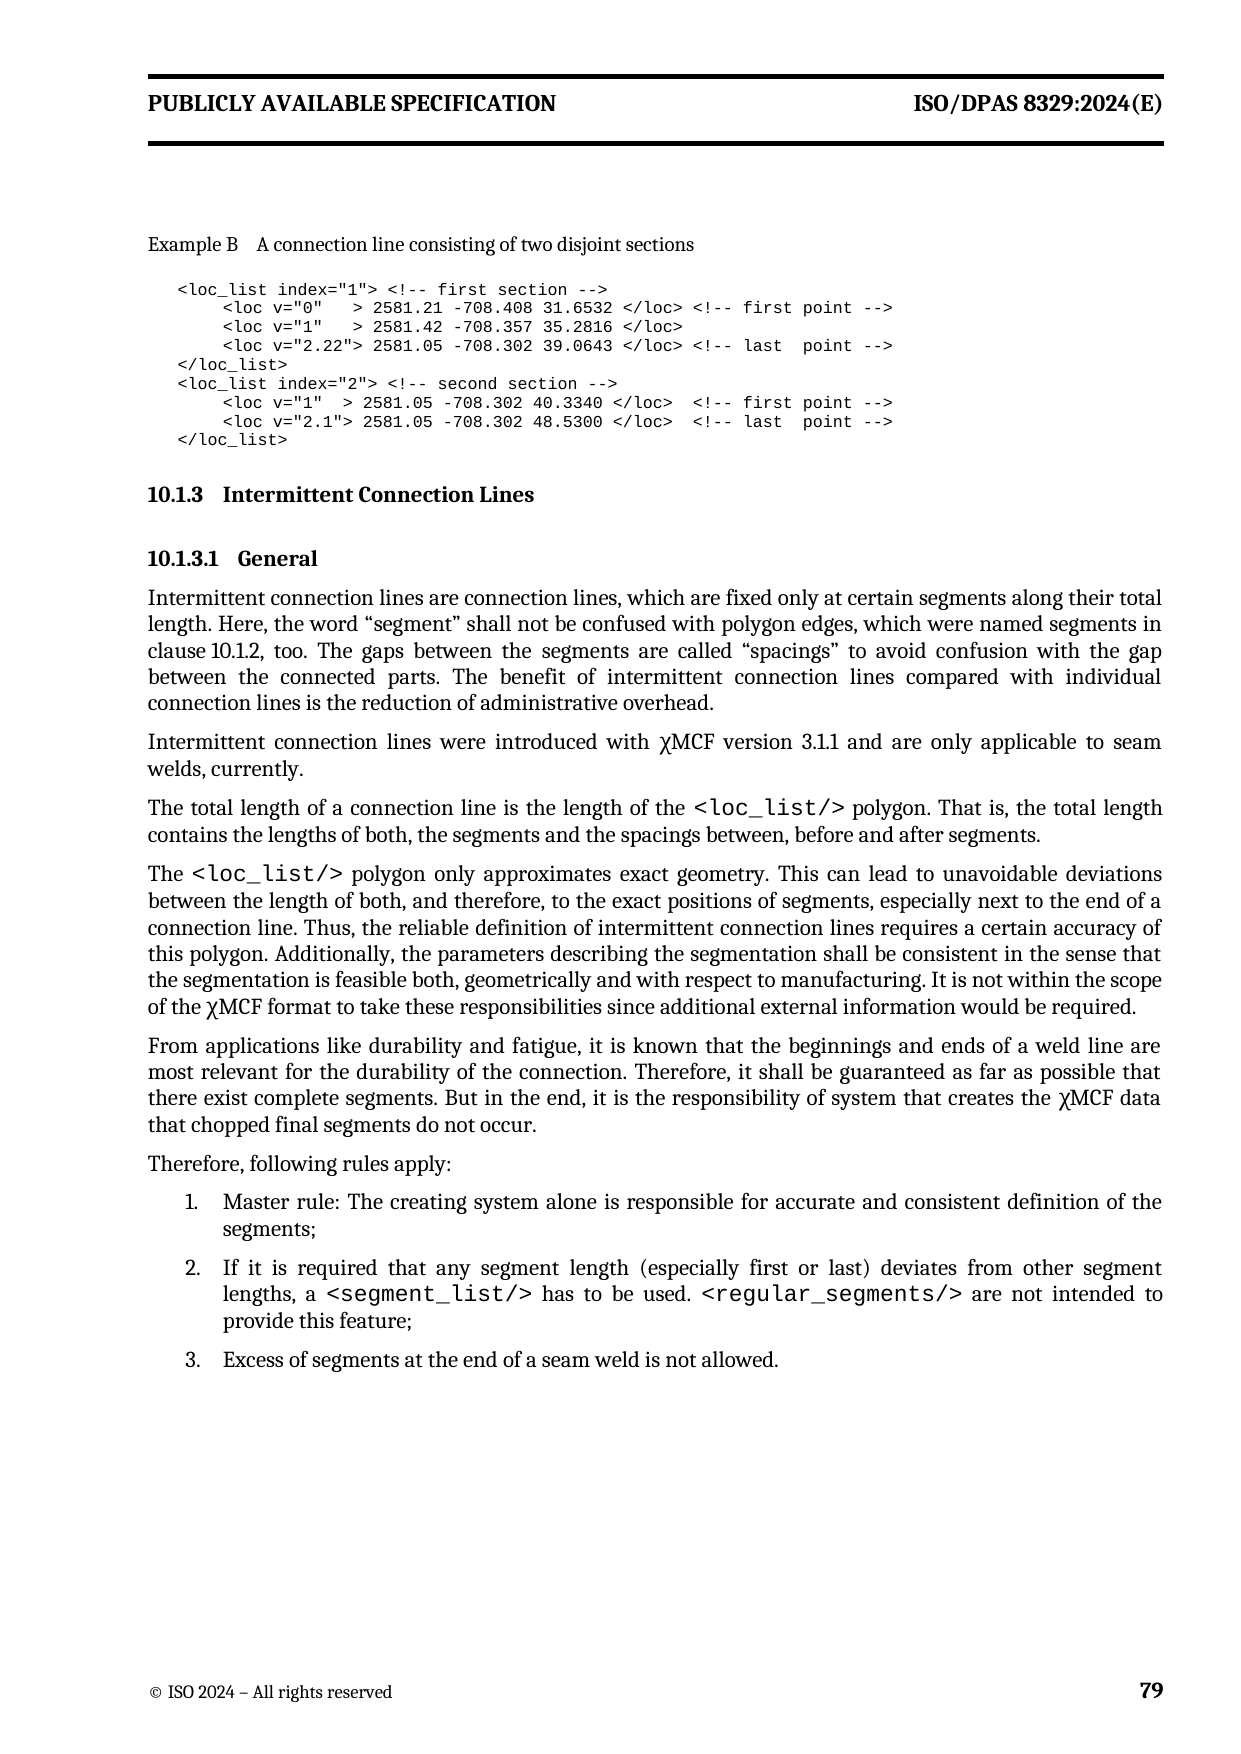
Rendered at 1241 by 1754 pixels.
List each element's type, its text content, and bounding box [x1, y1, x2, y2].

text Therefore, following rules apply: [148, 1150, 1163, 1177]
subtitle General [148, 546, 1163, 572]
text Intermittent connection lines were introduced with χMCF version 3.1.1 and are only applicable to seam welds, currently. [148, 729, 1163, 782]
list Master rule: The creating system alone is responsible for accurate and consistent definition of the segments; [185, 1189, 1163, 1242]
text Example B A connection line consisting of two disjoint sections [148, 231, 1163, 256]
text Intermittent connection lines are connection lines, which are fixed only at certain segments along their total length. Here, the word “segment” shall not be confused with polygon edges, which were named segments in clause 10.1.2, too. The gaps between the segments are called “spacings” to avoid confusion with the gap between the connected parts. The benefit of intermittent connection lines compared with individual connection lines is the reduction of administrative overhead. [148, 585, 1163, 717]
list Excess of segments at the end of a seam weld is not allowed. [185, 1347, 1163, 1373]
text From applications like durability and fatigue, it is known that the beginnings and ends of a weld line are most relevant for the durability of the connection. Therefore, it shall be guaranteed as far as possible that there exist complete segments. But in the end, it is the responsibility of system that creates the χMCF data that chopped final segments do not occur. [148, 1032, 1163, 1138]
text <loc v="1" > 2581.42 -708.357 35.2816 </loc> [165, 319, 1146, 338]
text <loc_list index="2"> <!-- second section --> [165, 375, 1146, 394]
text </loc_list> [165, 432, 1146, 451]
subtitle Intermittent Connection Lines [148, 482, 1163, 508]
text <loc v="0" > 2581.21 -708.408 31.6532 </loc> <!-- first point --> [165, 300, 1146, 319]
text The <loc_list/> polygon only approximates exact geometry. This can lead to unavoidable deviations between the length of both, and therefore, to the exact positions of segments, especially next to the end of a connection line. Thus, the reliable definition of intermittent connection lines requires a certain accuracy of this polygon. Additionally, the parameters describing the segmentation shall be consistent in the sense that the segmentation is feasible both, geometrically and with respect to manufacturing. It is not within the scope of the χMCF format to take these responsibilities since additional external information would be required. [148, 861, 1163, 1020]
list If it is required that any segment length (especially first or last) deviates from other segment lengths, a <segment_list/> has to be used. <regular_segments/> are not intended to provide this feature; [185, 1254, 1163, 1334]
text <loc v="2.1"> 2581.05 -708.302 48.5300 </loc> <!-- last point --> [165, 413, 1146, 432]
text <loc v="1" > 2581.05 -708.302 40.3340 </loc> <!-- first point --> [165, 394, 1146, 413]
text </loc_list> [165, 357, 1146, 375]
text The total length of a connection line is the length of the <loc_list/> polygon. That is, the total length contains the lengths of both, the segments and the spacings between, before and after segments. [148, 794, 1163, 848]
text <loc v="2.22"> 2581.05 -708.302 39.0643 </loc> <!-- last point --> [165, 338, 1146, 357]
text <loc_list index="1"> <!-- first section --> [165, 281, 1146, 300]
